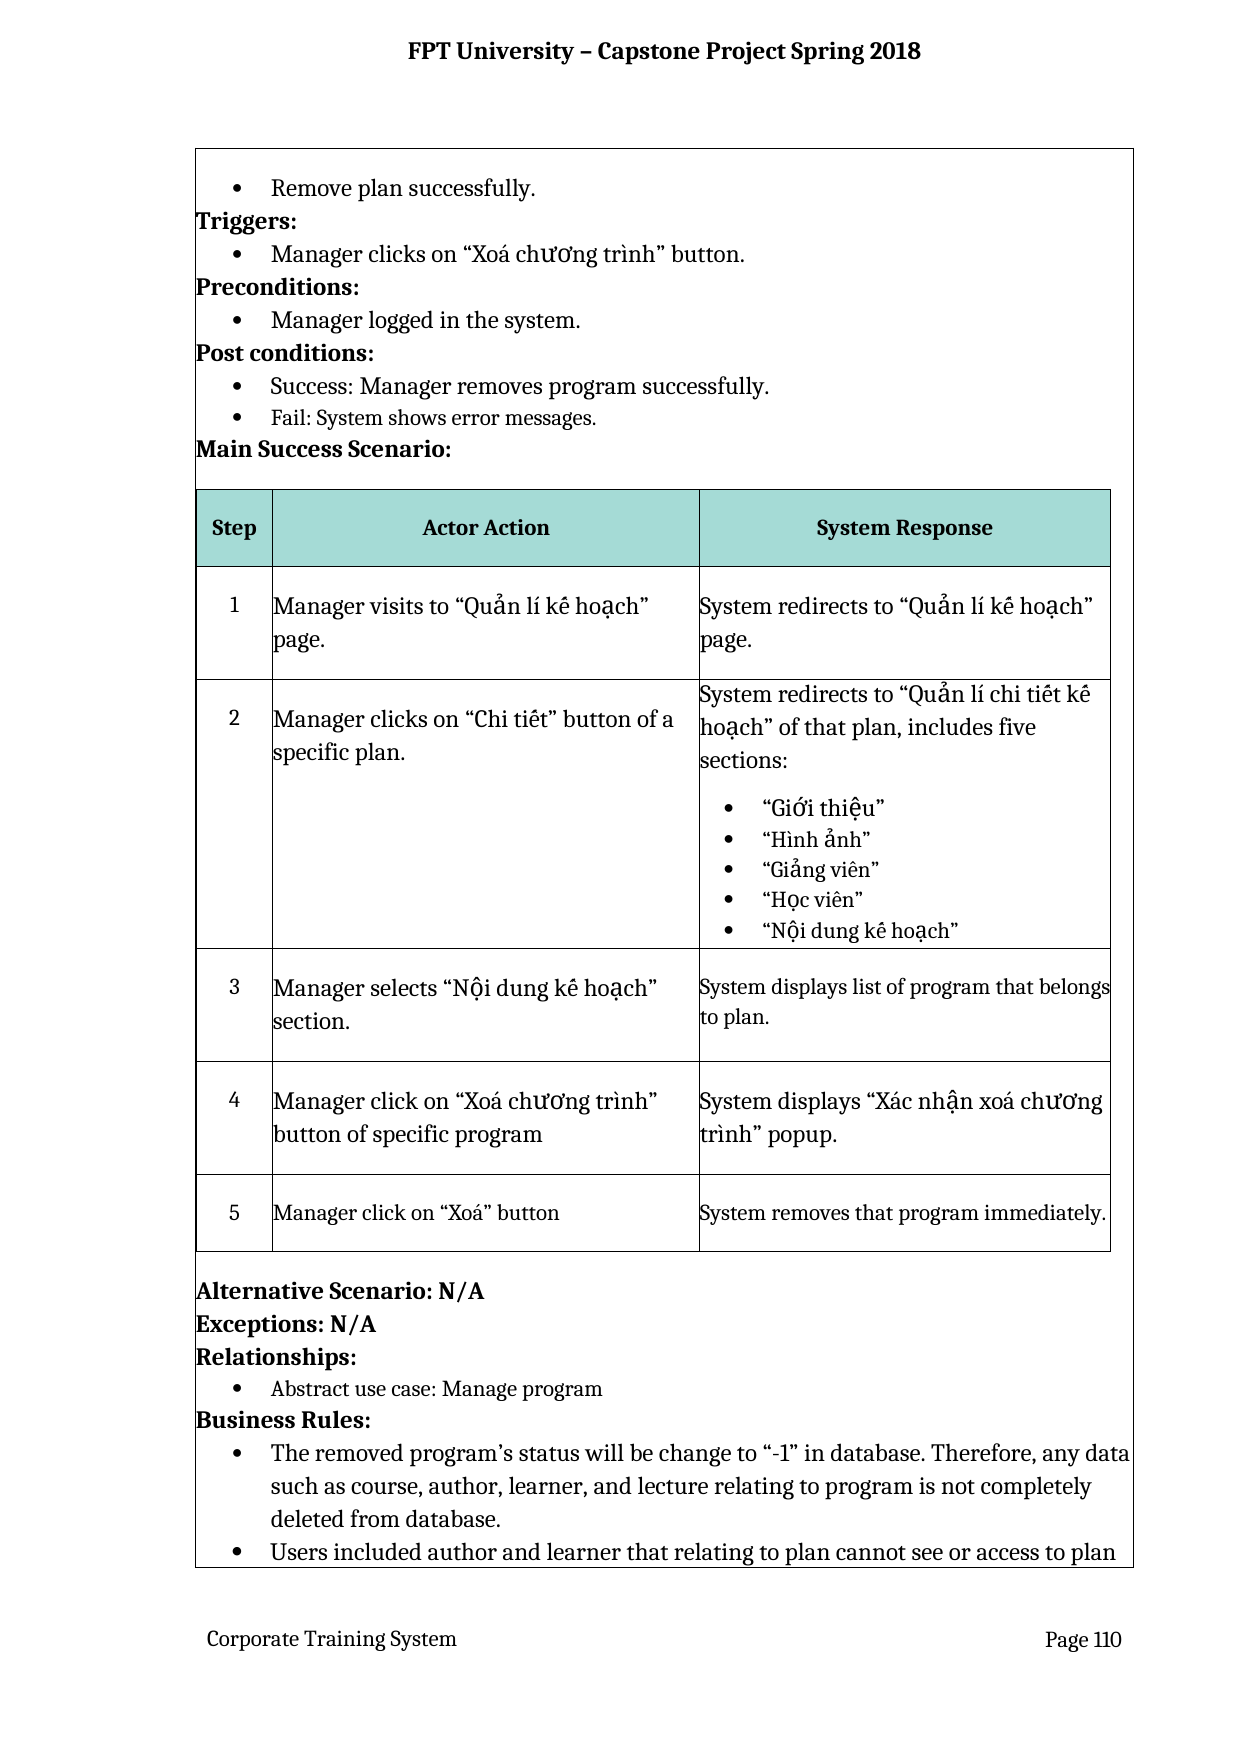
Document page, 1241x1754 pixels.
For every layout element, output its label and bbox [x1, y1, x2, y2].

table_cell [196, 149, 1133, 1567]
